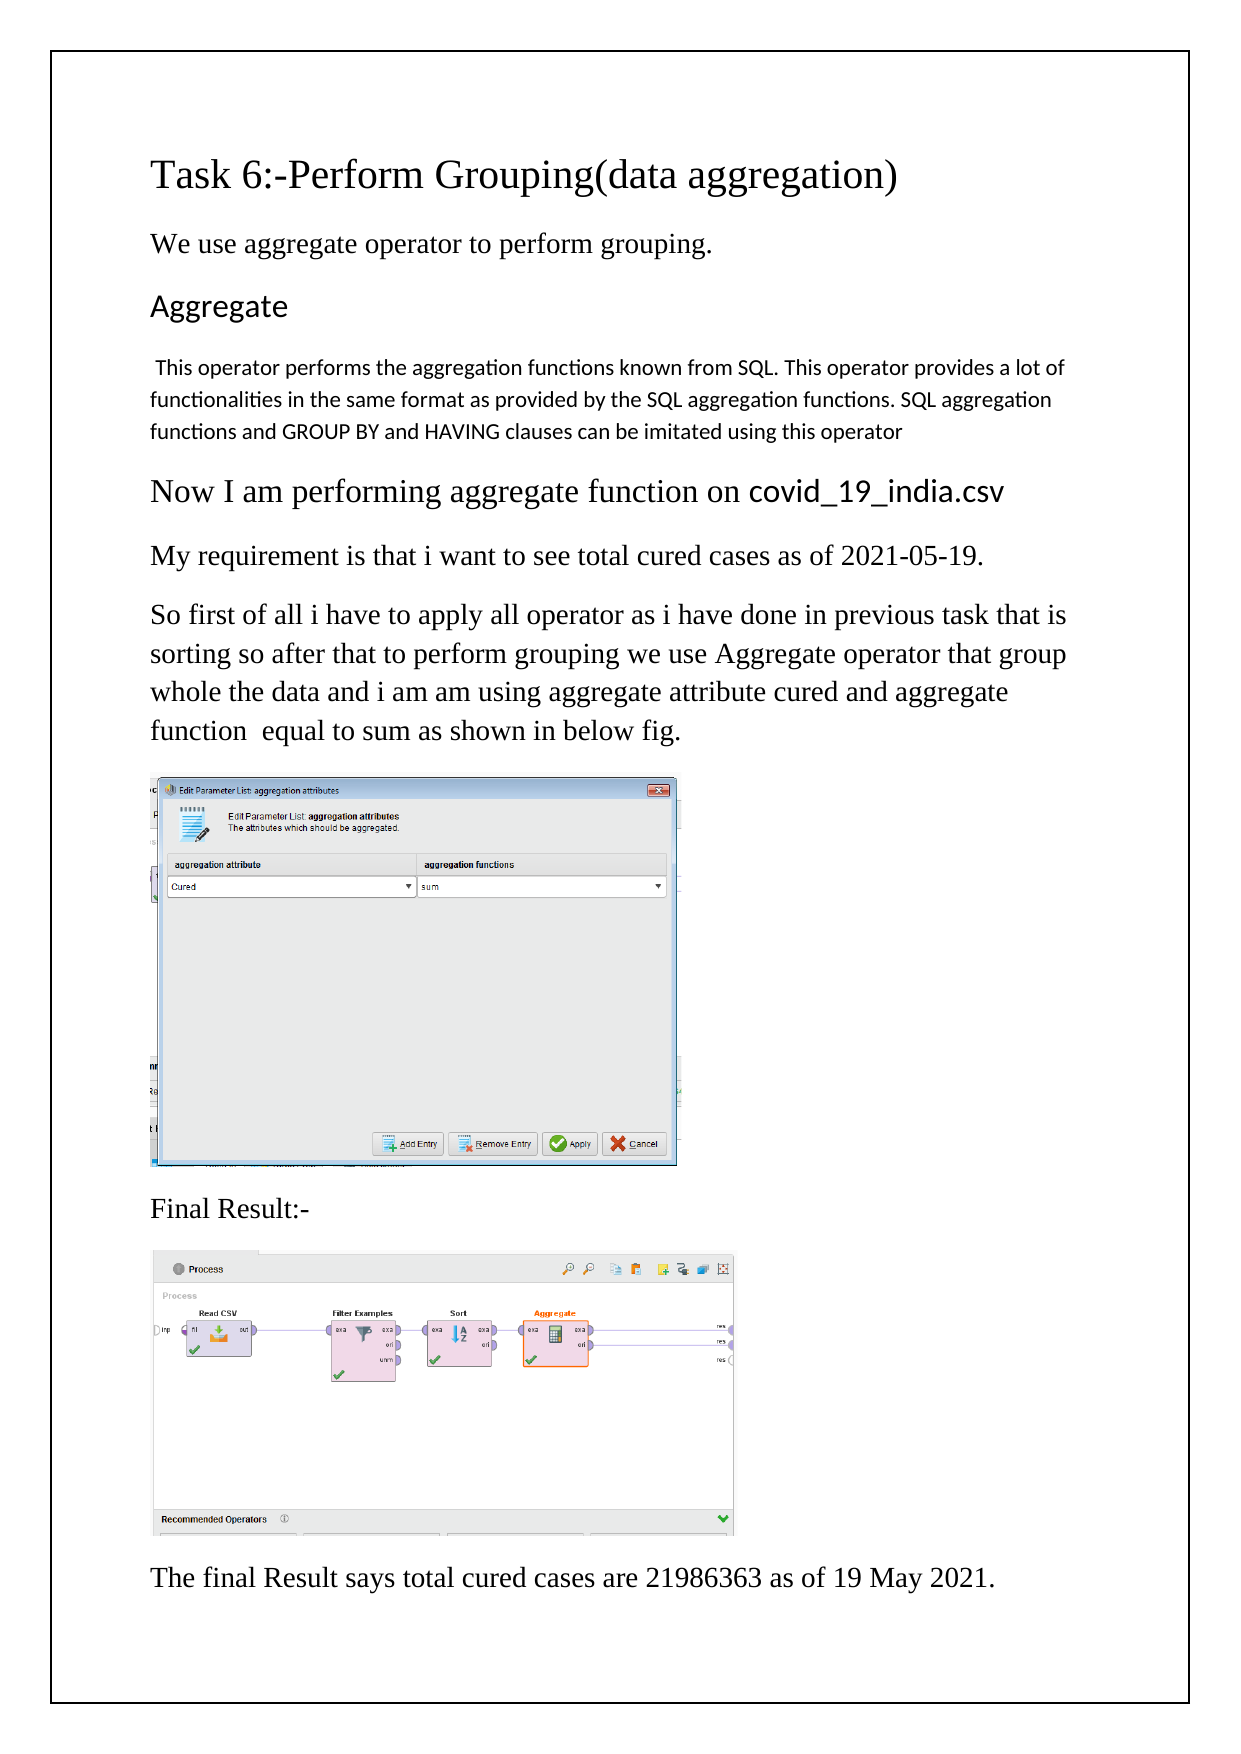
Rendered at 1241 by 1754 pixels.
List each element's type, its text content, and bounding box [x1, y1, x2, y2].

text Aggregate [150, 285, 1090, 326]
picture [150, 1250, 738, 1536]
text My requirement is that i want to see total cured cases as of 2021-05-19. [150, 538, 1090, 571]
text This operator performs the aggregation functions known from SQL. This operator provides a lot of functionalities in the same format as provided by the SQL aggregation functions. SQL aggregation functions and GROUP BY and HAVING clauses can be imitated using this operator [150, 353, 1090, 445]
text The final Result says total cured cases are 21986363 as of 19 May 2021. [150, 1561, 1090, 1594]
text Now I am performing aggregate function on covid_19_india.csv [150, 470, 1090, 511]
text So first of all i have to apply all operator as i have done in previous task that is sorting so after that to perform grouping we use Aggregate operator that group whole the data and i am am using aggregate attribute cured and aggregate function equal to sum as shown in below fig. [150, 597, 1090, 746]
picture [150, 772, 682, 1167]
text We use aggregate operator to perform grouping. [150, 226, 1090, 259]
text Final Result:- [150, 1191, 1090, 1225]
text Task 6:-Perform Grouping(data aggregation) [150, 150, 1090, 198]
